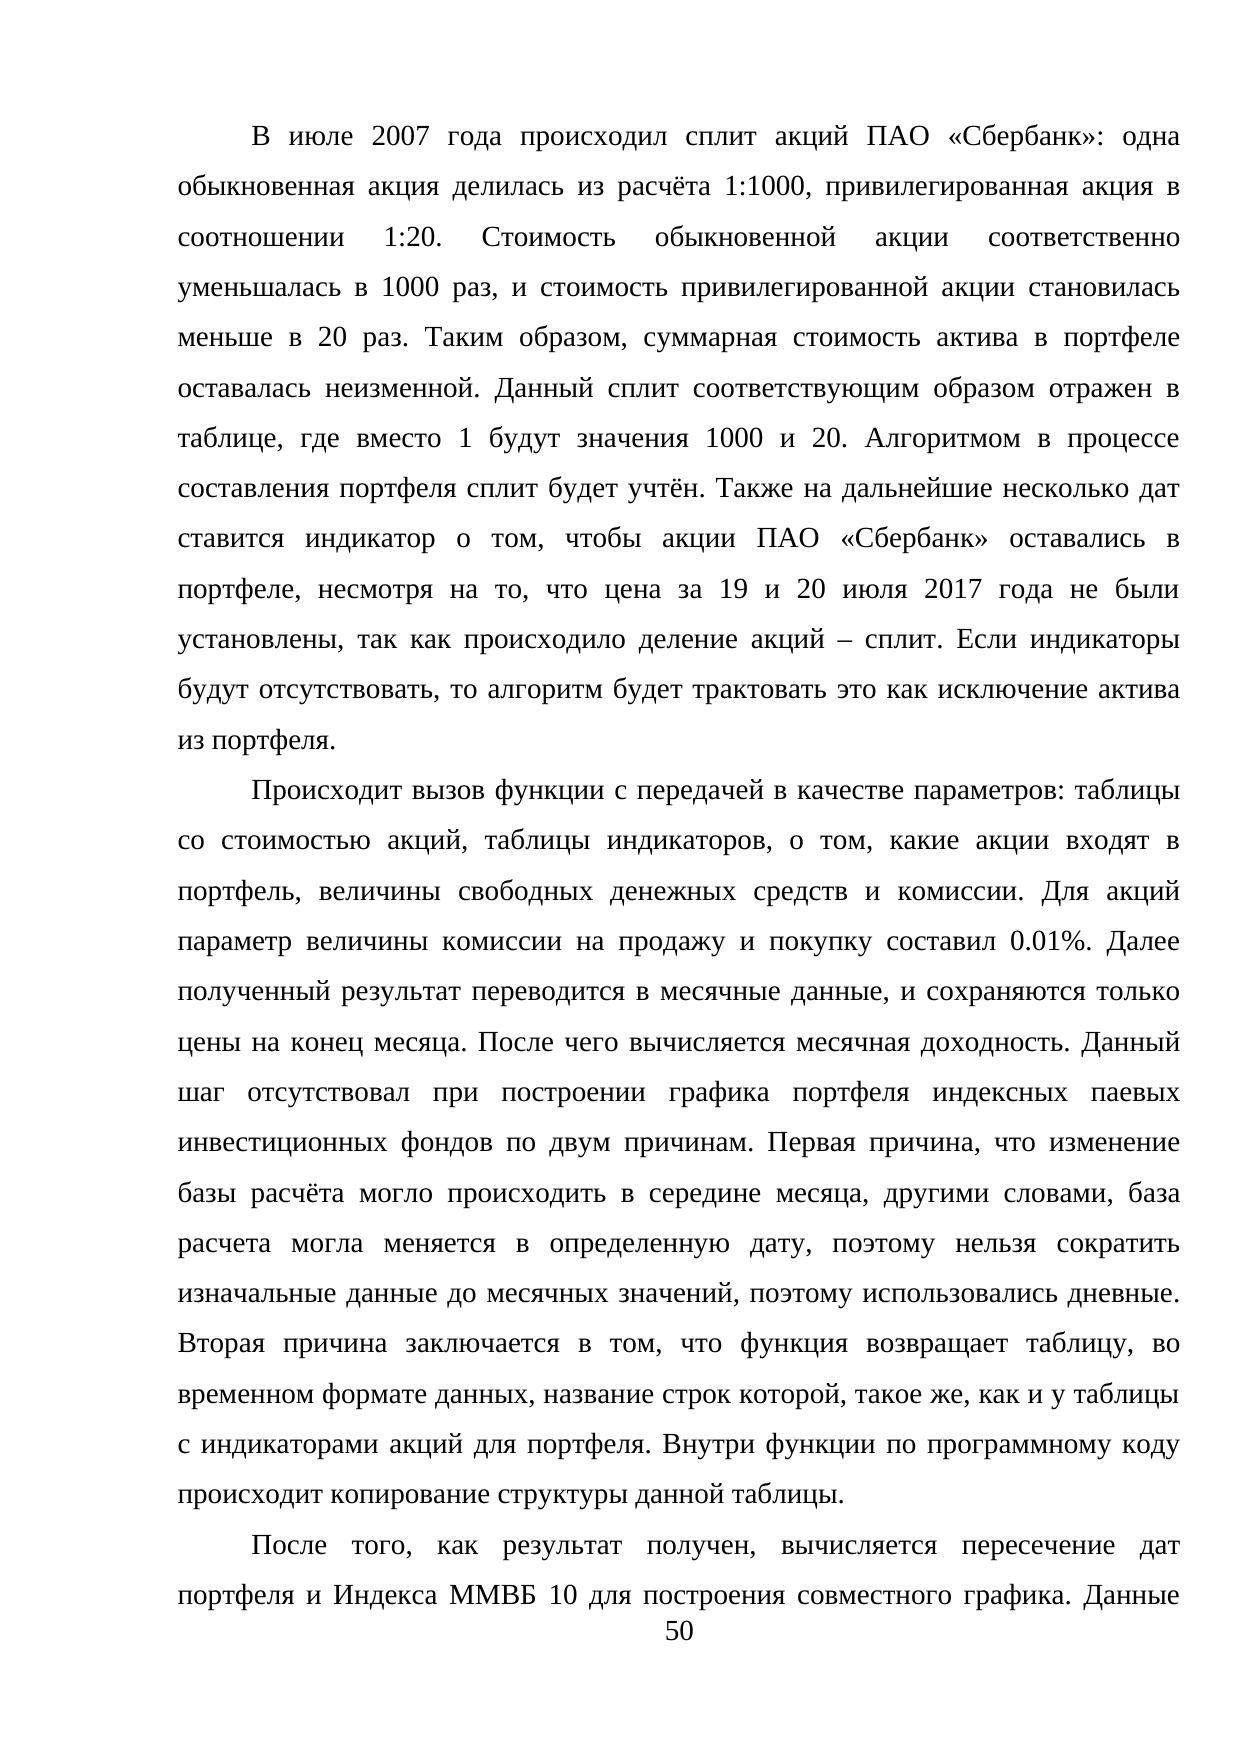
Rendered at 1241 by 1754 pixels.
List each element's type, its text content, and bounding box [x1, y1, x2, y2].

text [177, 1527, 1181, 1611]
text В июле 2007 года происходил сплит акций ПАО «Сбербанк»: одна обыкновенная акция делилась из расчёта 1:1000, привилегированная акция в соотношении 1:20. Стоимость обыкновенной акции соответственно уменьшалась в 1000 раз, и стоимость привилегированной акции становилась меньше в 20 раз. Таким образом, суммарная стоимость актива в портфеле оставалась неизменной. Данный сплит соответствующим образом отражен в таблице, где вместо 1 будут значения 1000 и 20. Алгоритмом в процессе составления портфеля сплит будет учтён. Также на дальнейшие несколько дат ставится индикатор о том, чтобы акции ПАО «Сбербанк» оставались в портфеле, несмотря на то, что цена за 19 и 20 июля 2017 года не были установлены, так как происходило деление акций – сплит. Если индикаторы будут отсутствовать, то алгоритм будет трактовать это как исключение актива из портфеля. [177, 118, 1181, 755]
text Происходит вызов функции с передачей в качестве параметров: таблицы со стоимостью акций, таблицы индикаторов, о том, какие акции входят в портфель, величины свободных денежных средств и комиссии. Для акций параметр величины комиссии на продажу и покупку составил 0.01%. Далее полученный результат переводится в месячные данные, и сохраняются только цены на конец месяца. После чего вычисляется месячная доходность. Данный шаг отсутствовал при построении графика портфеля индексных паевых инвестиционных фондов по двум причинам. Первая причина, что изменение базы расчёта могло происходить в середине месяца, другими словами, база расчета могла меняется в определенную дату, поэтому нельзя сократить изначальные данные до месячных значений, поэтому использовались дневные. Вторая причина заключается в том, что функция возвращает таблицу, во временном формате данных, название строк которой, такое же, как и у таблицы с индикаторами акций для портфеля. Внутри функции по программному коду происходит копирование структуры данной таблицы. [177, 772, 1181, 1510]
